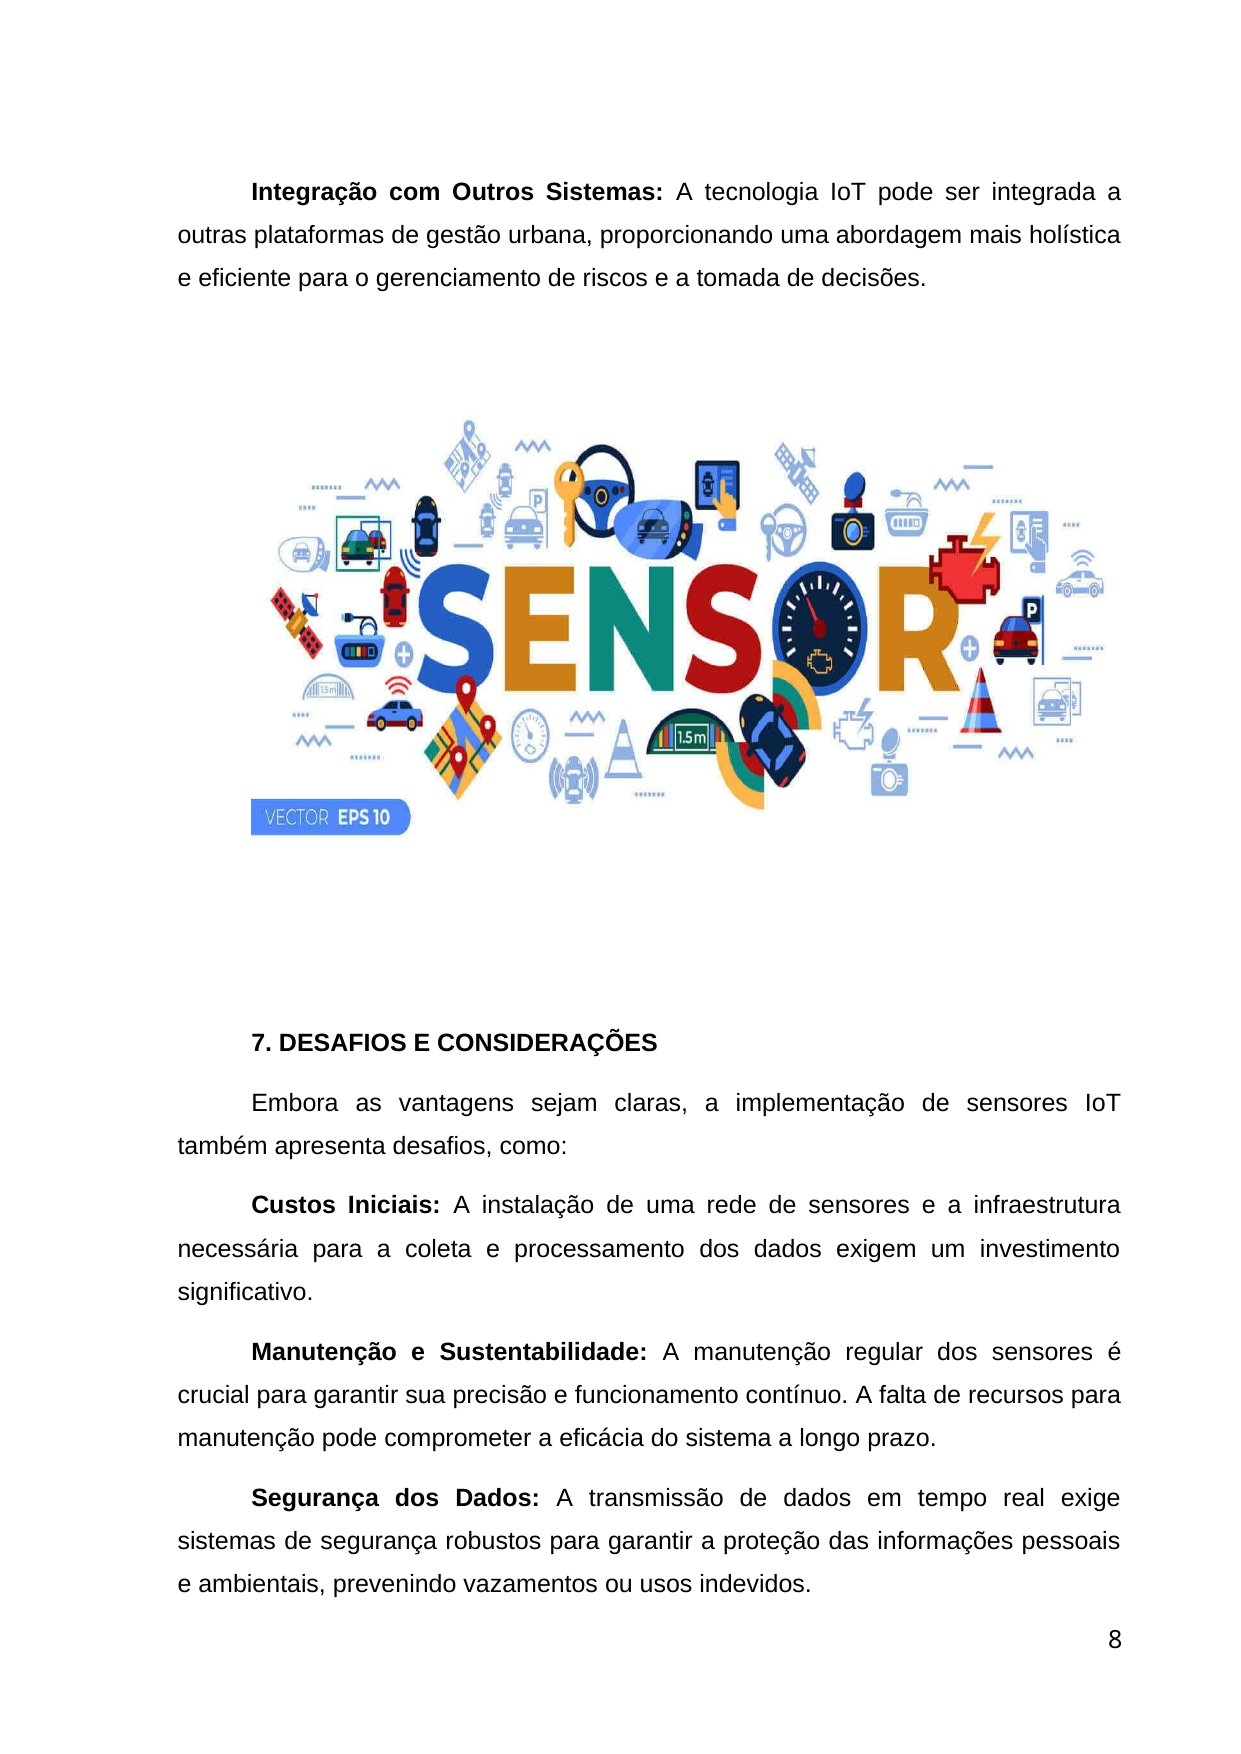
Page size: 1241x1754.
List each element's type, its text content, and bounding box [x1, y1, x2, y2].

text Manutenção e Sustentabilidade: A manutenção regular dos sensores é crucial para garantir sua precisão e funcionamento contínuo. A falta de recursos para manutenção pode comprometer a eficácia do sistema a longo prazo. [177, 1337, 1122, 1452]
text Integração com Outros Sistemas: A tecnologia IoT pode ser integrada a outras plataformas de gestão urbana, proporcionando uma abordagem mais holística e eficiente para o gerenciamento de riscos e a tomada de decisões. [177, 177, 1122, 292]
picture [251, 383, 1126, 875]
text Embora as vantagens sejam claras, a implementação de sensores IoT também apresenta desafios, como: [177, 1088, 1122, 1159]
text Custos Iniciais: A instalação de uma rede de sensores e a infraestrutura necessária para a coleta e processamento dos dados exigem um investimento significativo. [177, 1191, 1122, 1306]
text Segurança dos Dados: A transmissão de dados em tempo real exige sistemas de segurança robustos para garantir a proteção das informações pessoais e ambientais, prevenindo vazamentos ou usos indevidos. [177, 1483, 1122, 1598]
text 7. DESAFIOS E CONSIDERAÇÕES [177, 1028, 1122, 1057]
